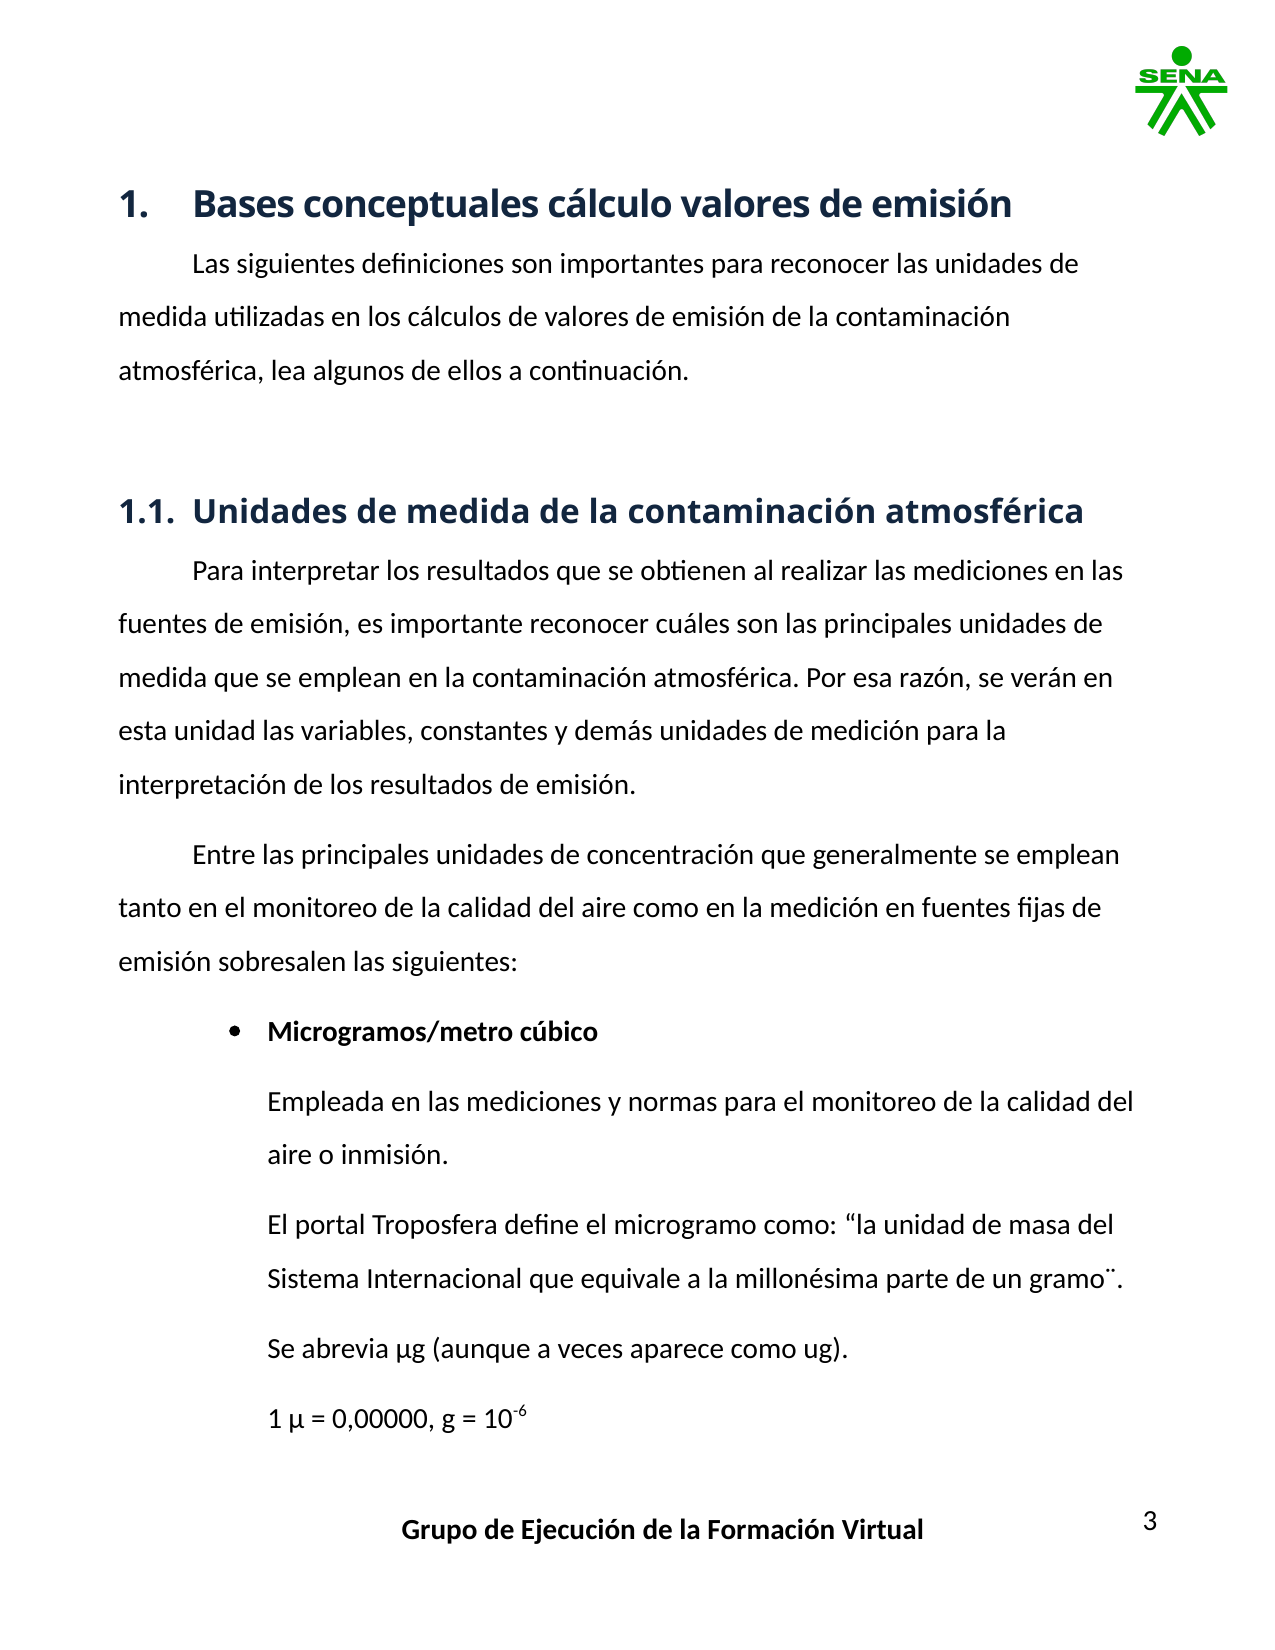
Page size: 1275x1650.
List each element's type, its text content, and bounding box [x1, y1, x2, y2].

text Entre las principales unidades de concentración que generalmente se emplean tanto en el monitoreo de la calidad del aire como en la medición en fuentes fijas de emisión sobresalen las siguientes: [118, 836, 1157, 978]
list 1 µ = 0,00000, g = 10-6 [267, 1400, 1157, 1436]
subtitle Unidades de medida de la contaminación atmosférica [118, 488, 1157, 533]
list Empleada en las mediciones y normas para el monitoreo de la calidad del aire o inmisión. [267, 1083, 1157, 1172]
list Microgramos/metro cúbico [229, 1013, 1157, 1048]
text Las siguientes definiciones son importantes para reconocer las unidades de medida utilizadas en los cálculos de valores de emisión de la contaminación atmosférica, lea algunos de ellos a continuación. [118, 245, 1157, 387]
picture [1135, 46, 1228, 136]
subtitle Bases conceptuales cálculo valores de emisión [118, 177, 1157, 228]
list Se abrevia µg (aunque a veces aparece como ug). [267, 1330, 1157, 1366]
text Para interpretar los resultados que se obtienen al realizar las mediciones en las fuentes de emisión, es importante reconocer cuáles son las principales unidades de medida que se emplean en la contaminación atmosférica. Por esa razón, se verán en esta unidad las variables, constantes y demás unidades de medición para la interpretación de los resultados de emisión. [118, 552, 1157, 801]
list El portal Troposfera define el microgramo como: “la unidad de masa del Sistema Internacional que equivale a la millonésima parte de un gramo¨. [267, 1206, 1157, 1296]
